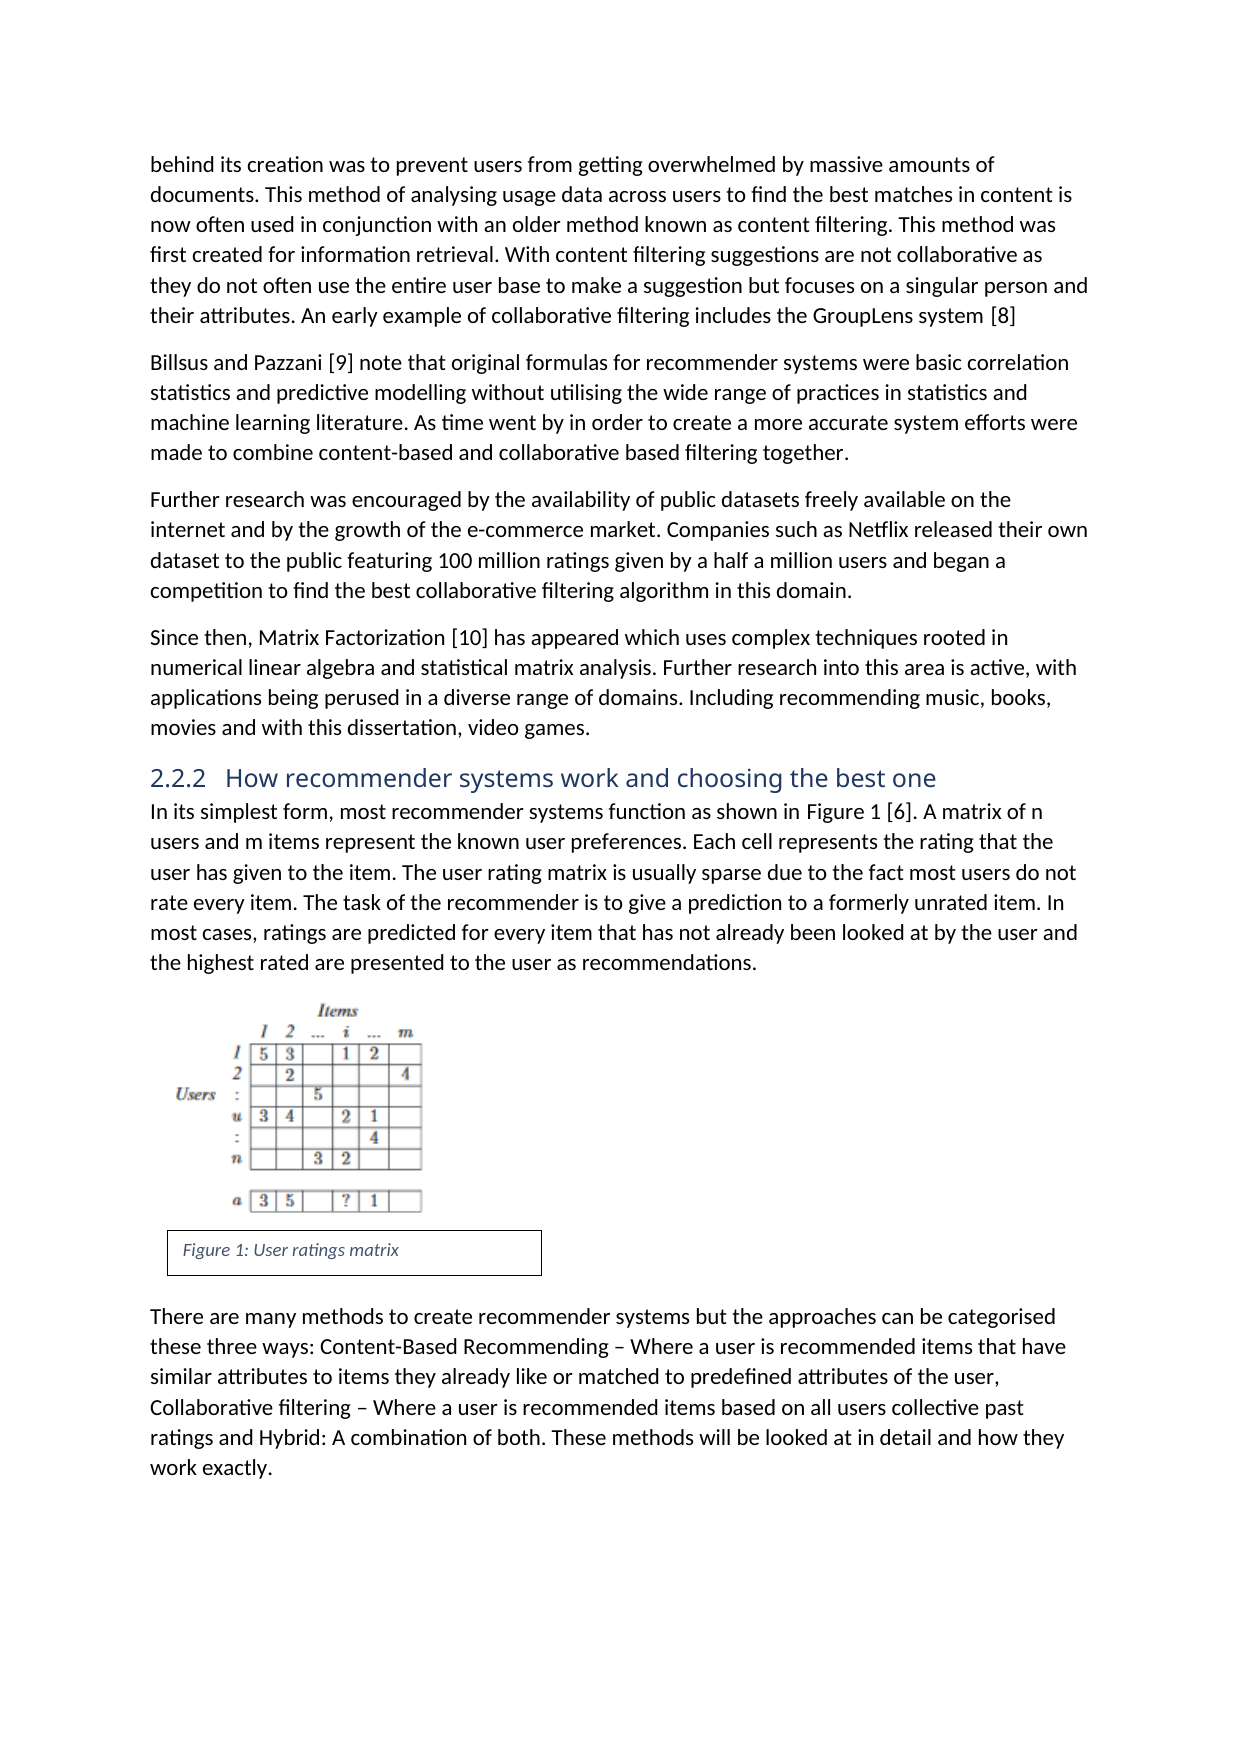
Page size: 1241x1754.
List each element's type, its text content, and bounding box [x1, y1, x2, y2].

text Billsus and Pazzani note that original formulas for recommender systems were basic correlation statistics and predictive modelling without utilising the wide range of practices in statistics and machine learning literature. As time went by in order to create a more accurate system efforts were made to combine content-based and collaborative based filtering together. [150, 348, 1090, 467]
subtitle 2.2.2 How recommender systems work and choosing the best one [150, 760, 1090, 794]
text Further research was encouraged by the availability of public datasets freely available on the internet and by the growth of the e-commerce market. Companies such as Netflix released their own dataset to the public featuring 100 million ratings given by a half a million users and began a competition to find the best collaborative filtering algorithm in this domain. [150, 485, 1090, 604]
picture [158, 995, 459, 1224]
text In its simplest form, most recommender systems function as shown in Figure 1. A matrix of n users and m items represent the known user preferences. Each cell represents the rating that the user has given to the item. The user rating matrix is usually sparse due to the fact most users do not rate every item. The task of the recommender is to give a prediction to a formerly unrated item. In most cases, ratings are predicted for every item that has not already been looked at by the user and the highest rated are presented to the user as recommendations. [150, 797, 1090, 976]
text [150, 150, 1090, 329]
text There are many methods to create recommender systems but the approaches can be categorised these three ways: Content-Based Recommending – Where a user is recommended items that have similar attributes to items they already like or matched to predefined attributes of the user, Collaborative filtering – Where a user is recommended items based on all users collective past ratings and Hybrid: A combination of both. These methods will be looked at in detail and how they work exactly. [150, 1302, 1090, 1481]
text Since then, Matrix Factorization has appeared which uses complex techniques rooted in numerical linear algebra and statistical matrix analysis. Further research into this area is active, with applications being perused in a diverse range of domains. Including recommending music, books, movies and with this dissertation, video games. [150, 623, 1090, 742]
